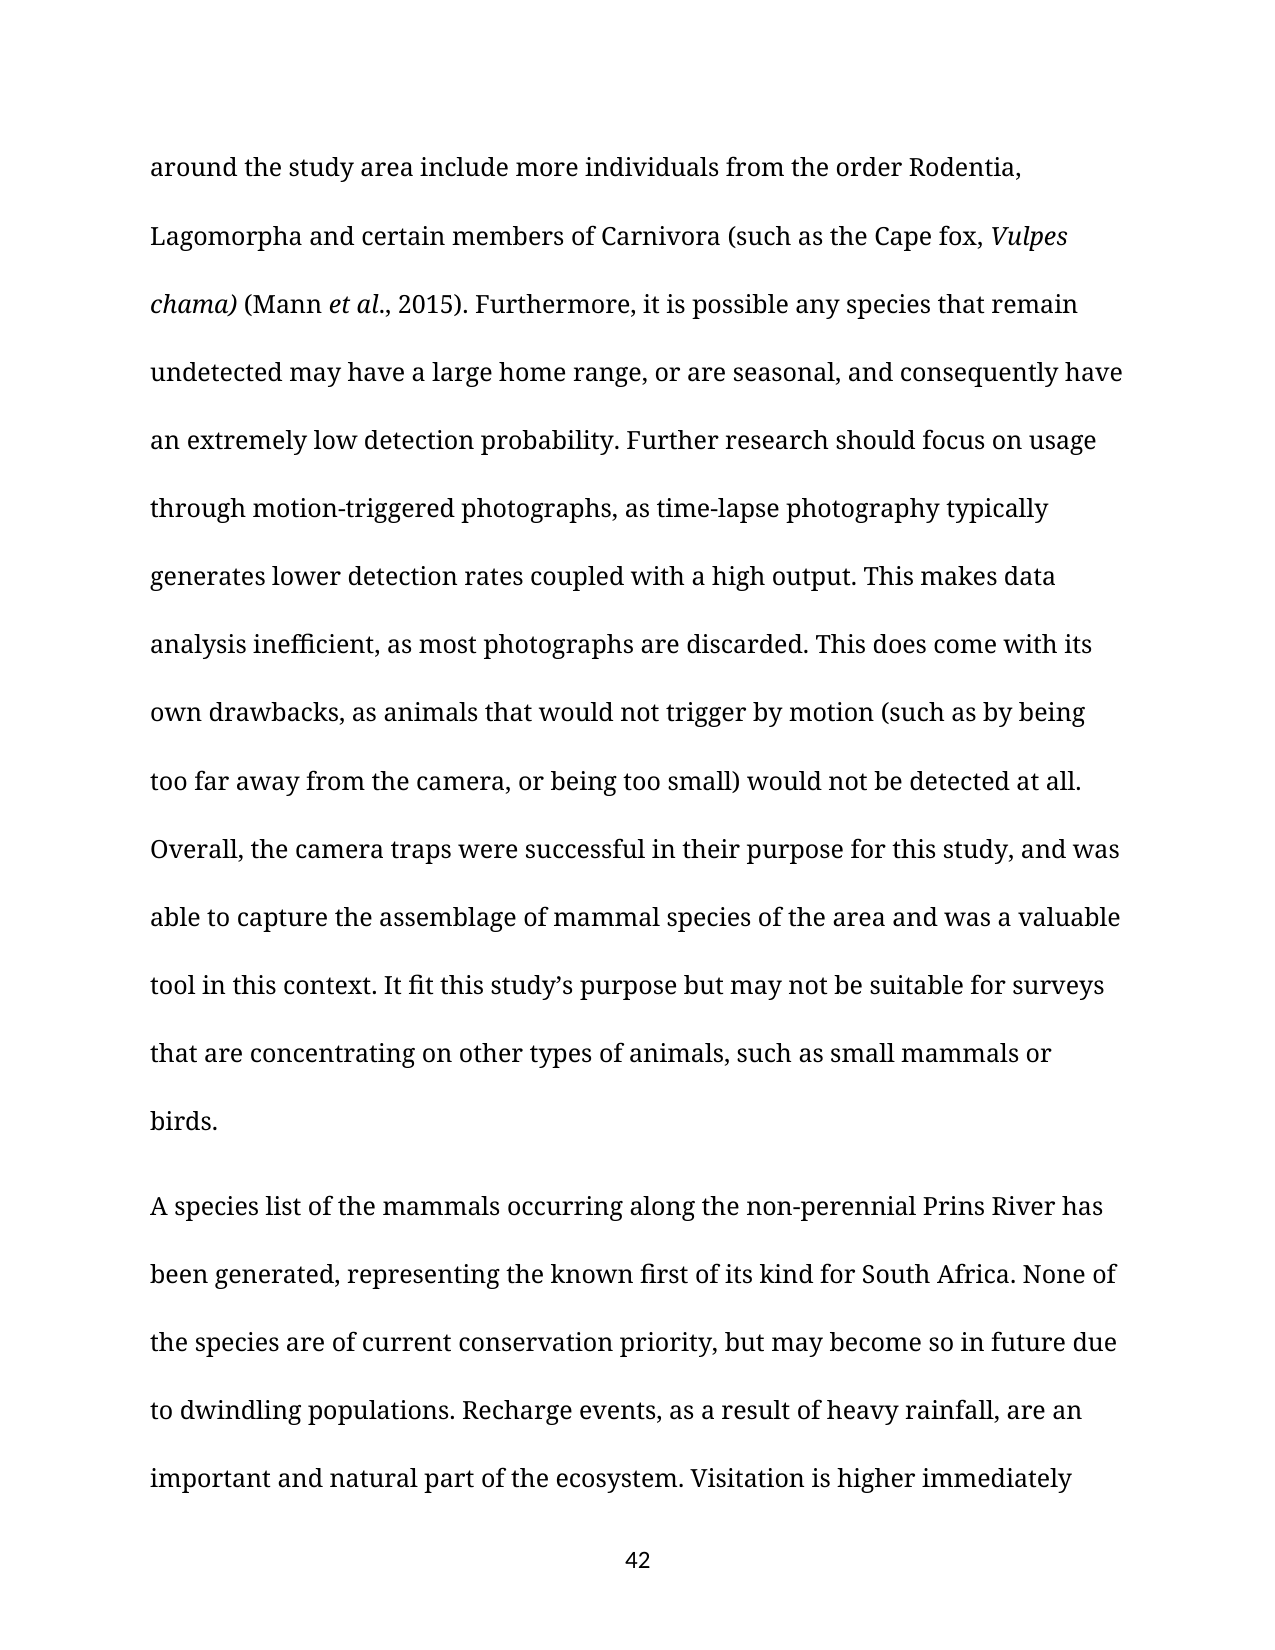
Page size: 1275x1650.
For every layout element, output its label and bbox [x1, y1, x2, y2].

text [150, 1188, 1125, 1495]
text [150, 150, 1125, 1138]
